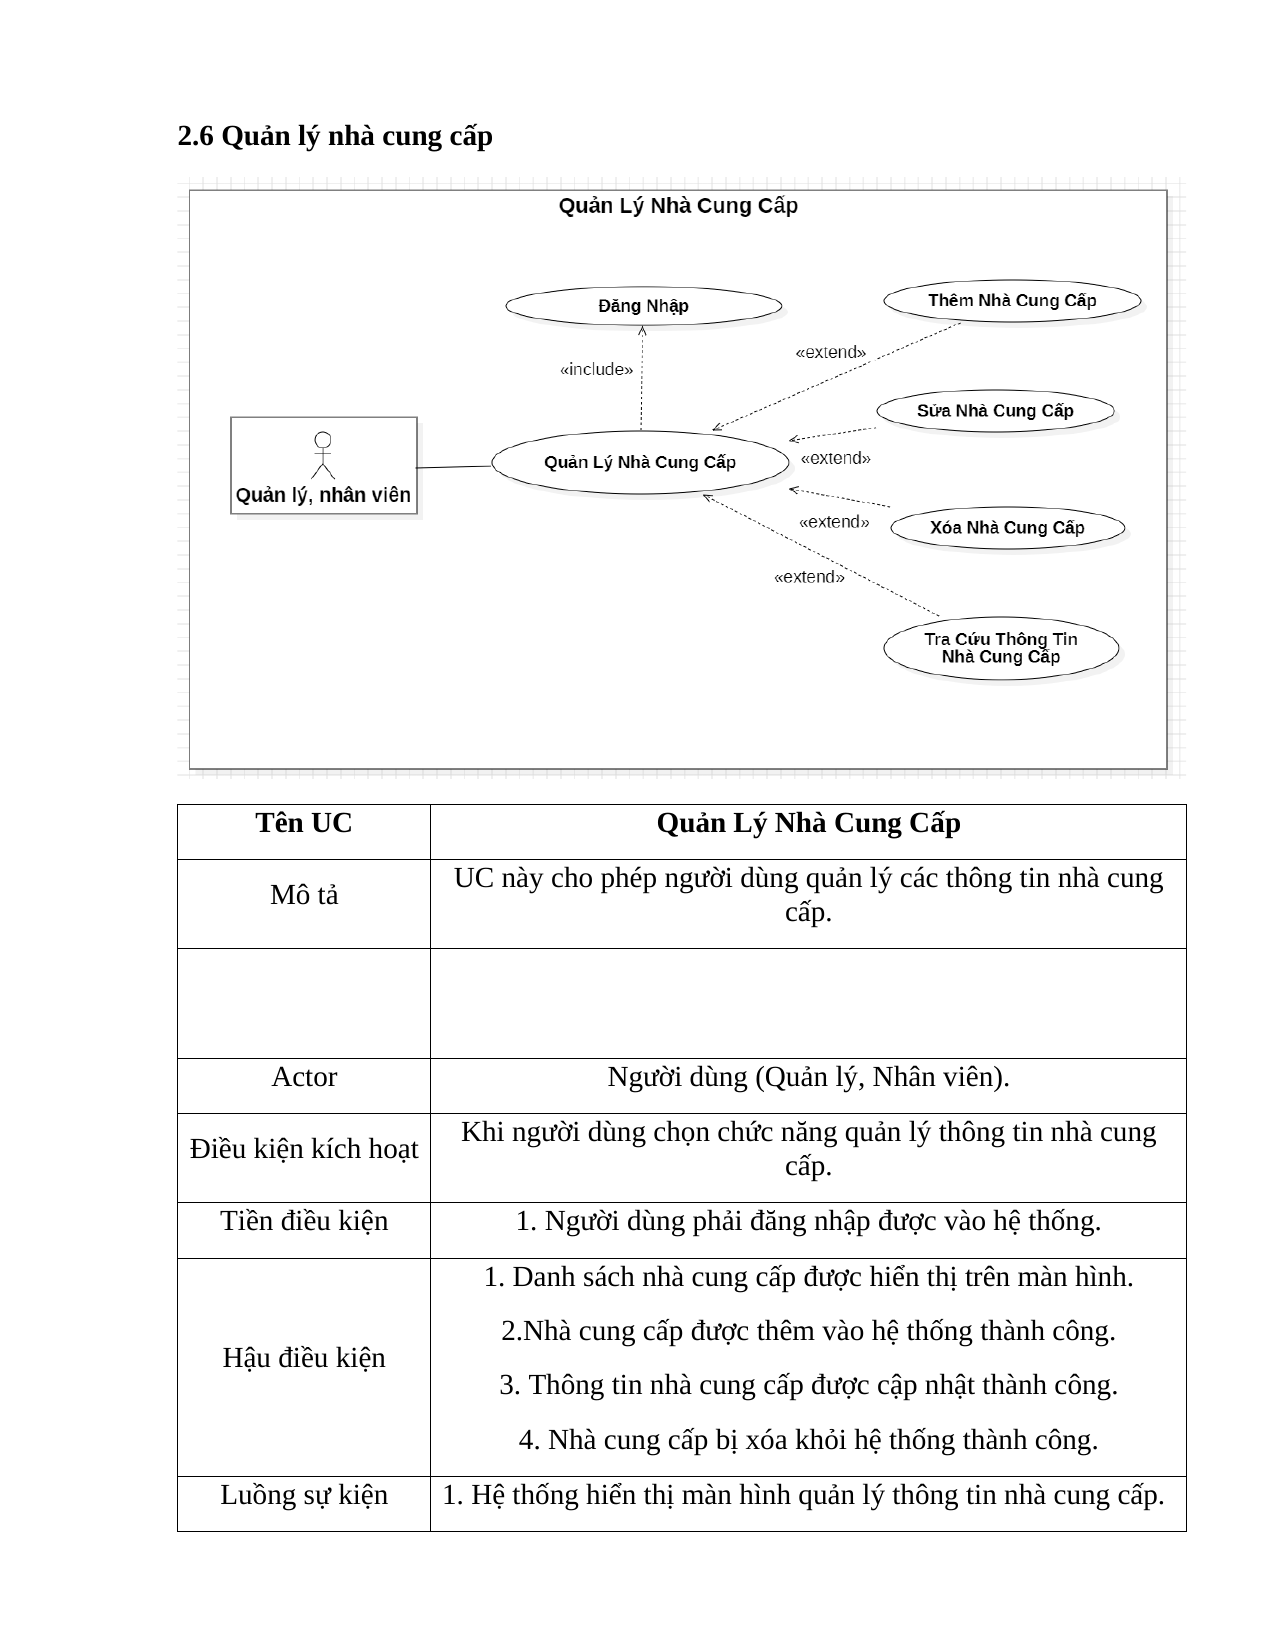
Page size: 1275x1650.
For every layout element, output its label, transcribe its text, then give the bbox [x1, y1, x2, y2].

table_cell 1. Người dùng phải đăng nhập được vào hệ thống. [431, 1203, 1186, 1258]
table_cell Người dùng (Quản lý, Nhân viên). [431, 1059, 1186, 1113]
table_header Quản Lý Nhà Cung Cấp [431, 805, 1186, 859]
table_cell Tiền điều kiện [178, 1203, 430, 1258]
table_cell Luồng sự kiện chính [178, 1477, 430, 1531]
table_cell Điều kiện kích hoạt [178, 1114, 430, 1202]
table_cell [178, 949, 430, 1058]
table_cell Khi người dùng chọn chức năng quản lý thông tin nhà cung cấp. [431, 1114, 1186, 1202]
table_cell [431, 949, 1186, 1058]
table_cell Mô tả [178, 860, 430, 948]
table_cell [431, 1477, 1186, 1531]
table_cell Actor [178, 1059, 430, 1113]
table_cell 1. Danh sách nhà cung cấp được hiển thị trên màn hình. 2.Nhà cung cấp được thêm vào hệ thống thành công. 3. Thông tin nhà cung cấp được cập nhật thành công. 4. Nhà cung cấp bị xóa khỏi hệ thống thành công. [431, 1259, 1186, 1476]
picture [177, 177, 1187, 779]
table_cell UC này cho phép người dùng quản lý các thông tin nhà cung cấp. [431, 860, 1186, 948]
table_header Tên UC [178, 805, 430, 859]
table_cell Hậu điều kiện [178, 1259, 430, 1476]
text 2.6 Quản lý nhà cung cấp [177, 118, 1186, 152]
